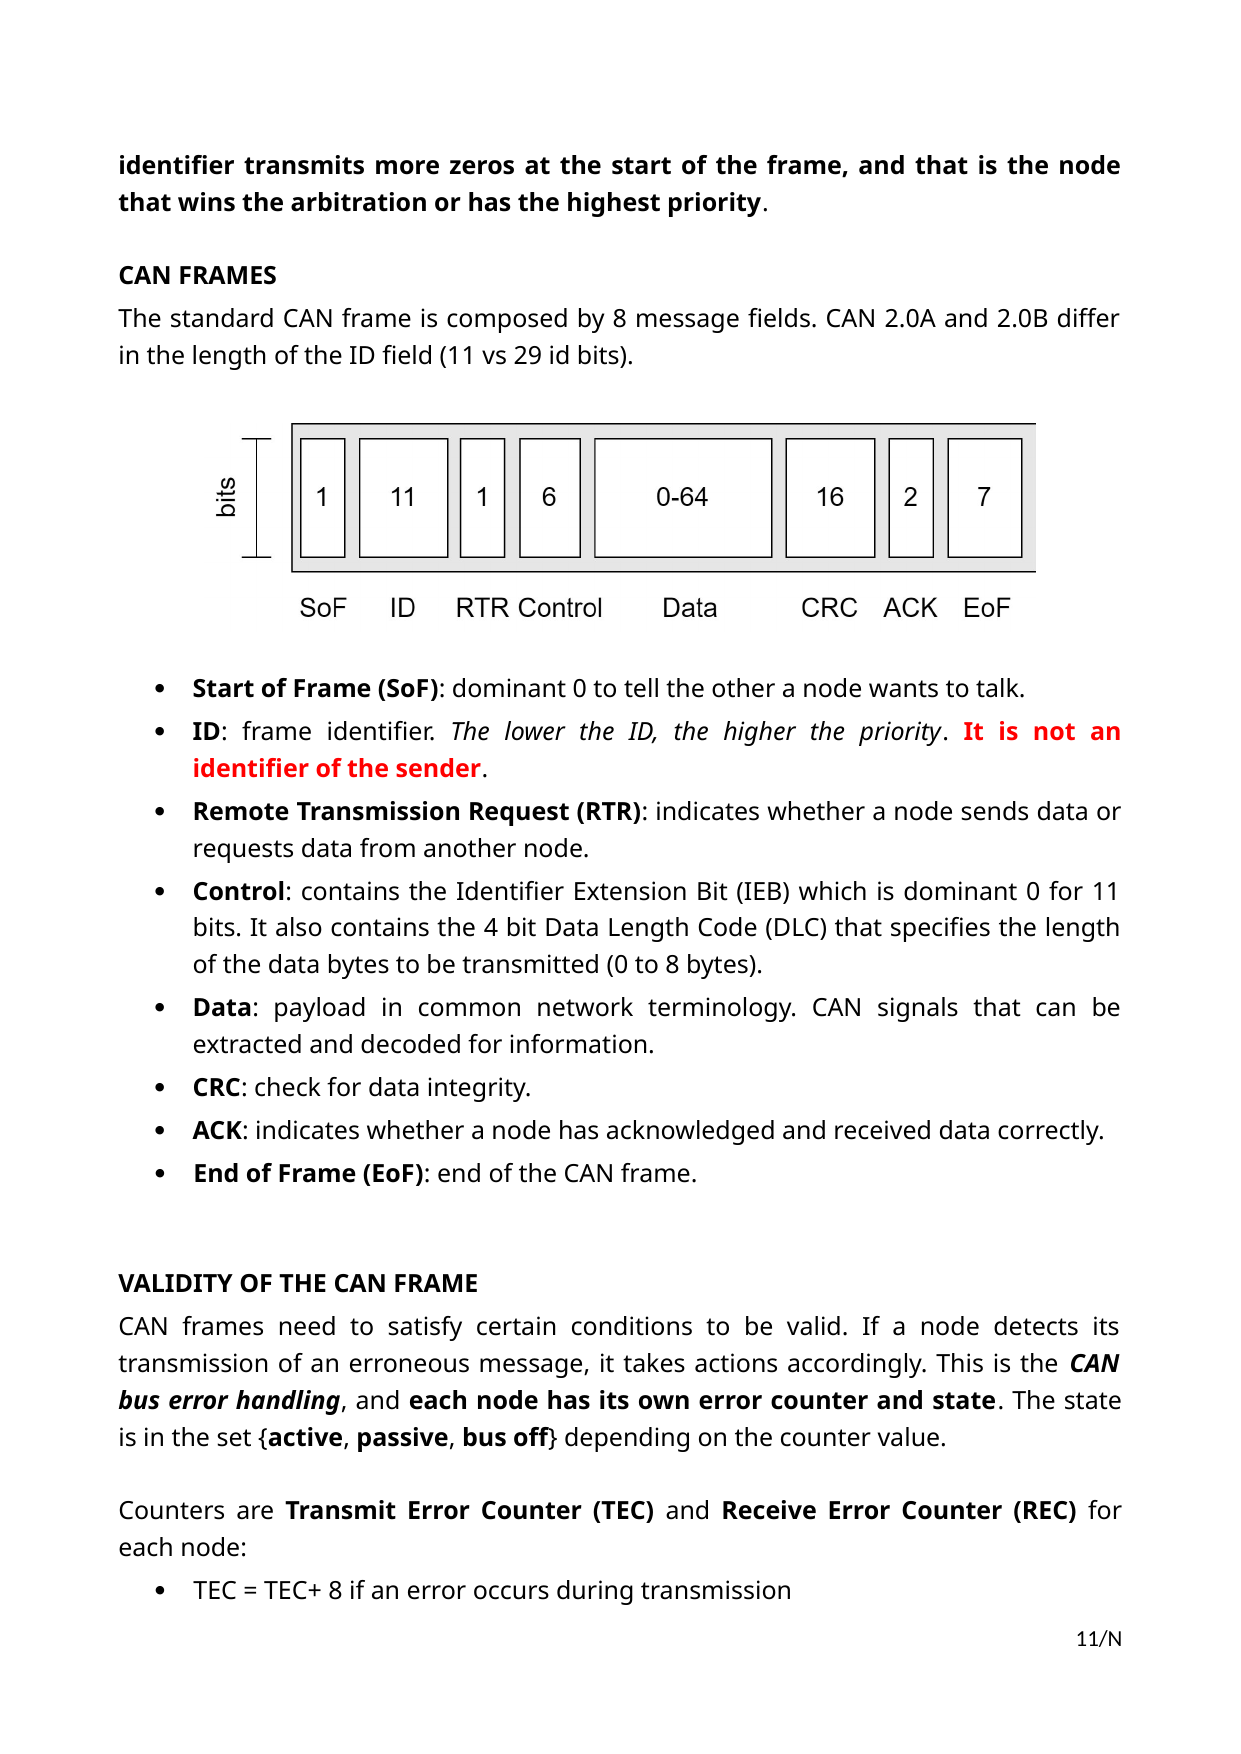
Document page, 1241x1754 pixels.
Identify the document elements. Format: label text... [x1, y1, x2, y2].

list Data: payload in common network terminology. CAN signals that can be extracted and decoded for information. [155, 990, 1122, 1061]
list TEC = TEC+ 8 if an error occurs during transmission [156, 1573, 1122, 1607]
list ACK: indicates whether a node has acknowledged and received data correctly. [155, 1113, 1122, 1147]
text Counters are Transmit Error Counter (TEC) and Receive Error Counter (REC) for each node: [118, 1493, 1122, 1564]
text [118, 148, 1122, 218]
list Remote Transmission Request (RTR): indicates whether a node sends data or requests data from another node. [155, 793, 1122, 864]
text CAN FRAMES [118, 258, 1122, 292]
list CRC: check for data integrity. [155, 1070, 1122, 1104]
list ID: frame identifier. The lower the ID, the higher the priority. It is not an identifier of the sender. [155, 714, 1122, 784]
list End of Frame (EoF): end of the CAN frame. [156, 1156, 1122, 1190]
text The standard CAN frame is composed by 8 message fields. CAN 2.0A and 2.0B differ in the length of the ID field (11 vs 29 id bits). [118, 301, 1122, 372]
text VALIDITY OF THE CAN FRAME [118, 1266, 1122, 1300]
list Start of Frame (SoF): dominant 0 to tell the other a node wants to talk. [155, 671, 1122, 705]
list Control: contains the Identifier Extension Bit (IEB) which is dominant 0 for 11 bits. It also contains the 4 bit Data Length Code (DLC) that specifies the length of the data bytes to be transmitted (0 to 8 bytes). [155, 873, 1122, 981]
text CAN frames need to satisfy certain conditions to be valid. If a node detects its transmission of an erroneous message, it takes actions accordingly. This is the CAN bus error handling, and each node has its own error counter and state. The state is in the set {active, passive, bus off} depending on the counter value. [118, 1309, 1122, 1453]
